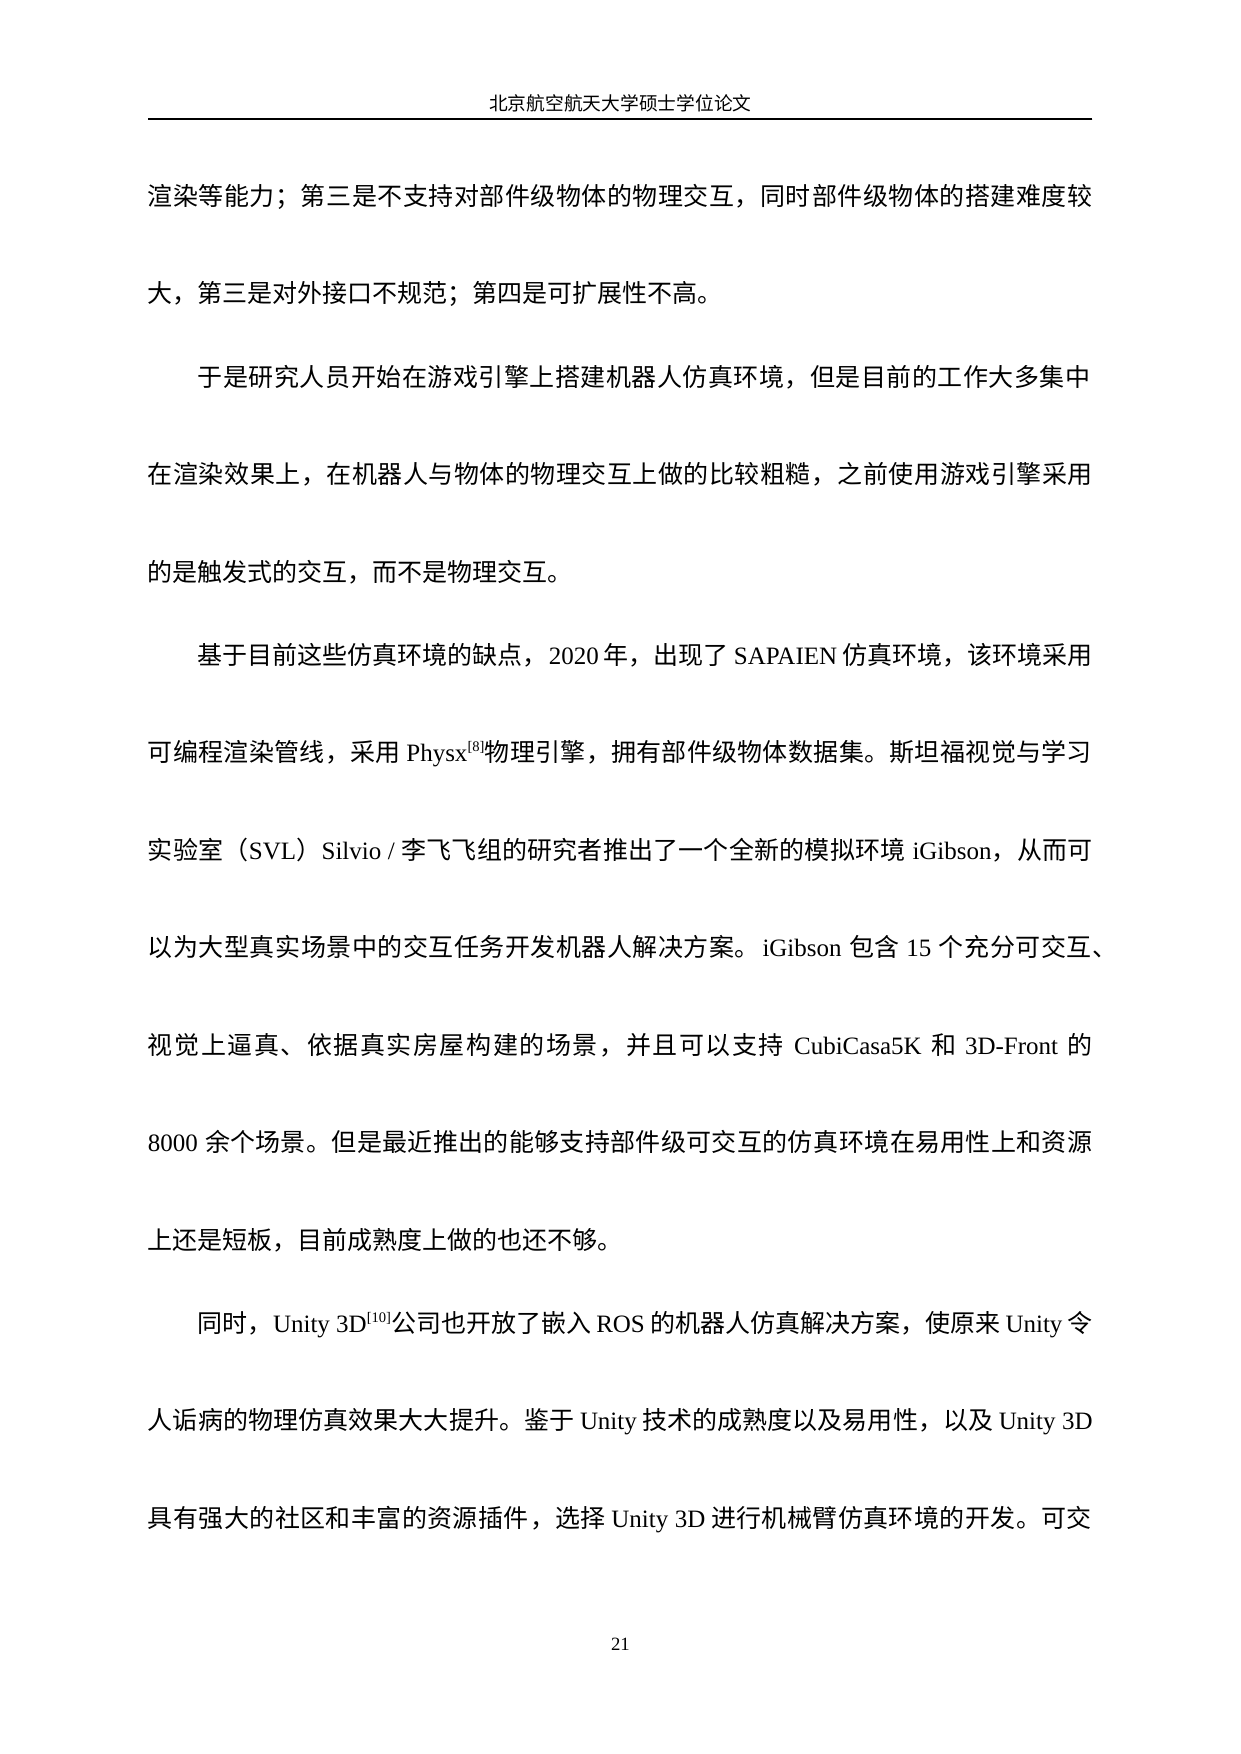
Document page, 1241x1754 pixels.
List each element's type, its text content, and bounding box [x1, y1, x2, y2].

text 于是研究人员开始在游戏引擎上搭建机器人仿真环境，但是目前的工作大多集中在渲染效果上，在机器人与物体的物理交互上做的比较粗糙，之前使用游戏引擎采用的是触发式的交互，而不是物理交互。 [148, 343, 1092, 603]
text 基于目前这些仿真环境的缺点，2020年，出现了SAPAIEN仿真环境，该环境采用可编程渲染管线，采用Physx[8]物理引擎，拥有部件级物体数据集。斯坦福视觉与学习实验室（SVL）Silvio / 李飞飞组的研究者推出了一个全新的模拟环境 iGibson，从而可以为大型真实场景中的交互任务开发机器人解决方案。iGibson 包含 15 个充分可交互、视觉上逼真、依据真实房屋构建的场景，并且可以支持 CubiCasa5K 和 3D-Front 的 8000 余个场景。但是最近推出的能够支持部件级可交互的仿真环境在易用性上和资源上还是短板，目前成熟度上做的也还不够。 [148, 621, 1092, 1271]
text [148, 1289, 1092, 1549]
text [148, 162, 1092, 324]
